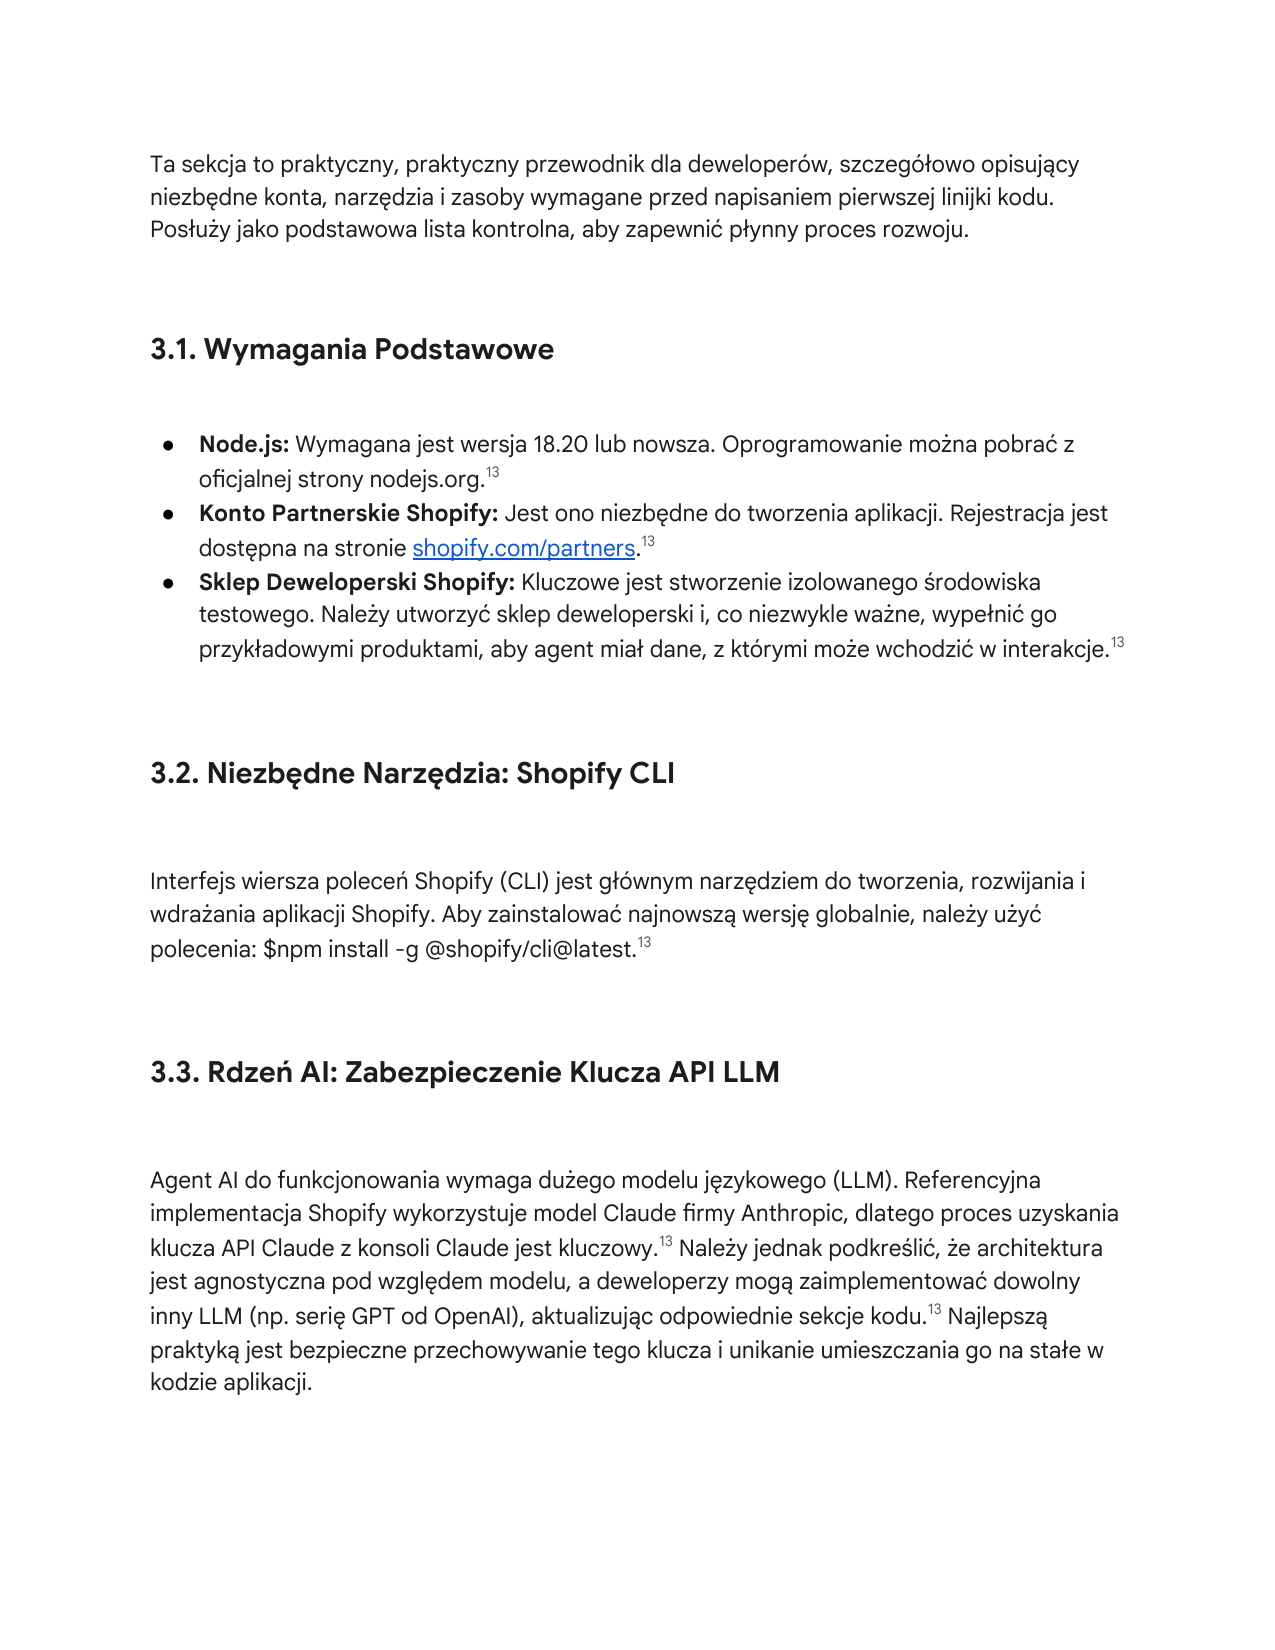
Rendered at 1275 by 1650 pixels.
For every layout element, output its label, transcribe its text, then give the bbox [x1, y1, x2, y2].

list Konto Partnerskie Shopify: Jest ono niezbędne do tworzenia aplikacji. Rejestracja jest dostępna na stronie shopify.com/partners.13 [161, 499, 1125, 563]
list Node.js: Wymagana jest wersja 18.20 lub nowsza. Oprogramowanie można pobrać z oficjalnej strony nodejs.org.13 [161, 430, 1125, 495]
text Interfejs wiersza poleceń Shopify (CLI) jest głównym narzędziem do tworzenia, rozwijania i wdrażania aplikacji Shopify. Aby zainstalować najnowszą wersję globalnie, należy użyć polecenia: $npm install -g @shopify/cli@latest.13 [150, 867, 1125, 964]
subtitle 3.3. Rdzeń AI: Zabezpieczenie Klucza API LLM [150, 1054, 1125, 1091]
subtitle 3.2. Niezbędne Narzędzia: Shopify CLI [150, 755, 1125, 792]
list Sklep Deweloperski Shopify: Kluczowe jest stworzenie izolowanego środowiska testowego. Należy utworzyć sklep deweloperski i, co niezwykle ważne, wypełnić go przykładowymi produktami, aby agent miał dane, z którymi może wchodzić w interakcje.13 [161, 568, 1125, 665]
subtitle 3.1. Wymagania Podstawowe [150, 331, 1125, 367]
text Ta sekcja to praktyczny, praktyczny przewodnik dla deweloperów, szczegółowo opisujący niezbędne konta, narzędzia i zasoby wymagane przed napisaniem pierwszej linijki kodu. Posłuży jako podstawowa lista kontrolna, aby zapewnić płynny proces rozwoju. [150, 150, 1125, 244]
text Agent AI do funkcjonowania wymaga dużego modelu językowego (LLM). Referencyjna implementacja Shopify wykorzystuje model Claude firmy Anthropic, dlatego proces uzyskania klucza API Claude z konsoli Claude jest kluczowy.13 Należy jednak podkreślić, że architektura jest agnostyczna pod względem modelu, a deweloperzy mogą zaimplementować dowolny inny LLM (np. serię GPT od OpenAI), aktualizując odpowiednie sekcje kodu.13 Najlepszą praktyką jest bezpieczne przechowywanie tego klucza i unikanie umieszczania go na stałe w kodzie aplikacji. [150, 1166, 1125, 1397]
